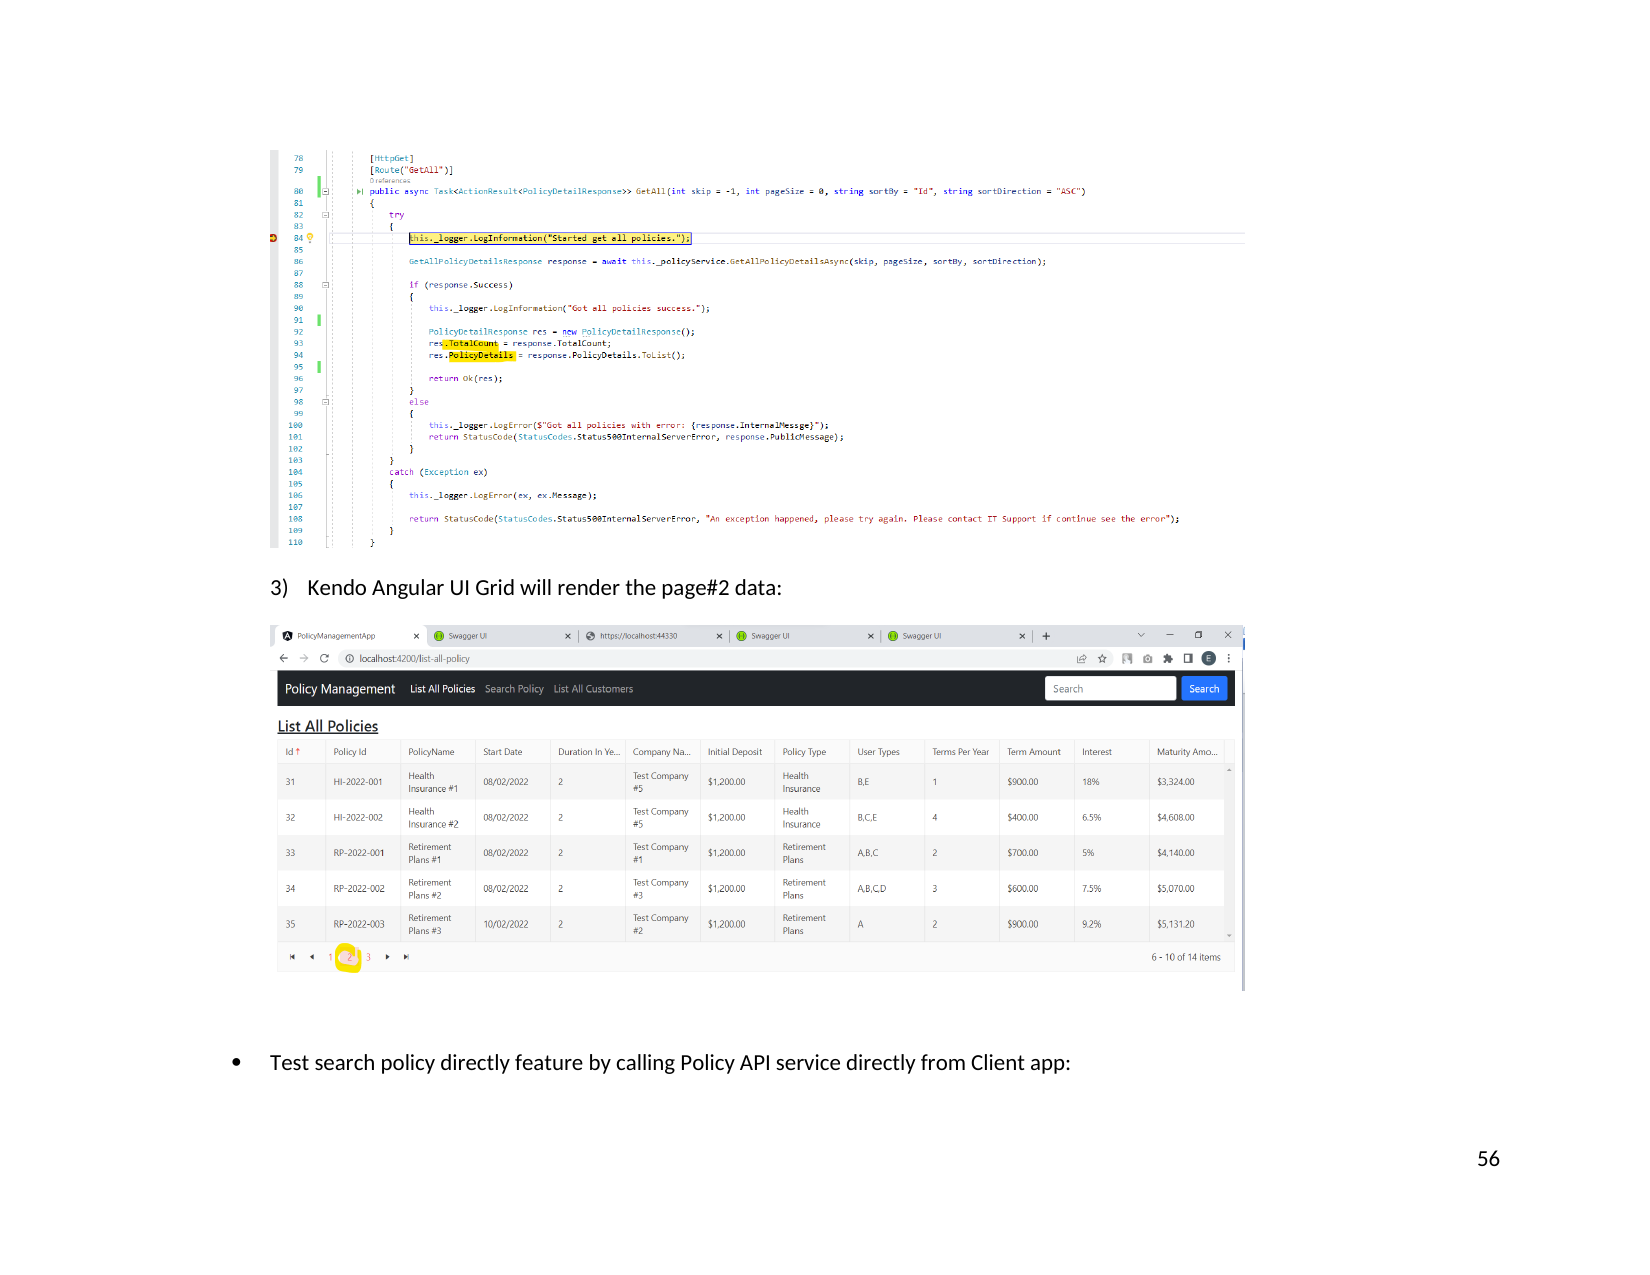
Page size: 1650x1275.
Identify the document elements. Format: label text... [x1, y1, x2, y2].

picture [270, 625, 1245, 991]
list Test search policy directly feature by calling Policy API service directly from Client app: [232, 1048, 1500, 1076]
picture [270, 150, 1245, 548]
list Kendo Angular UI Grid will render the page#2 data: [270, 573, 1500, 601]
